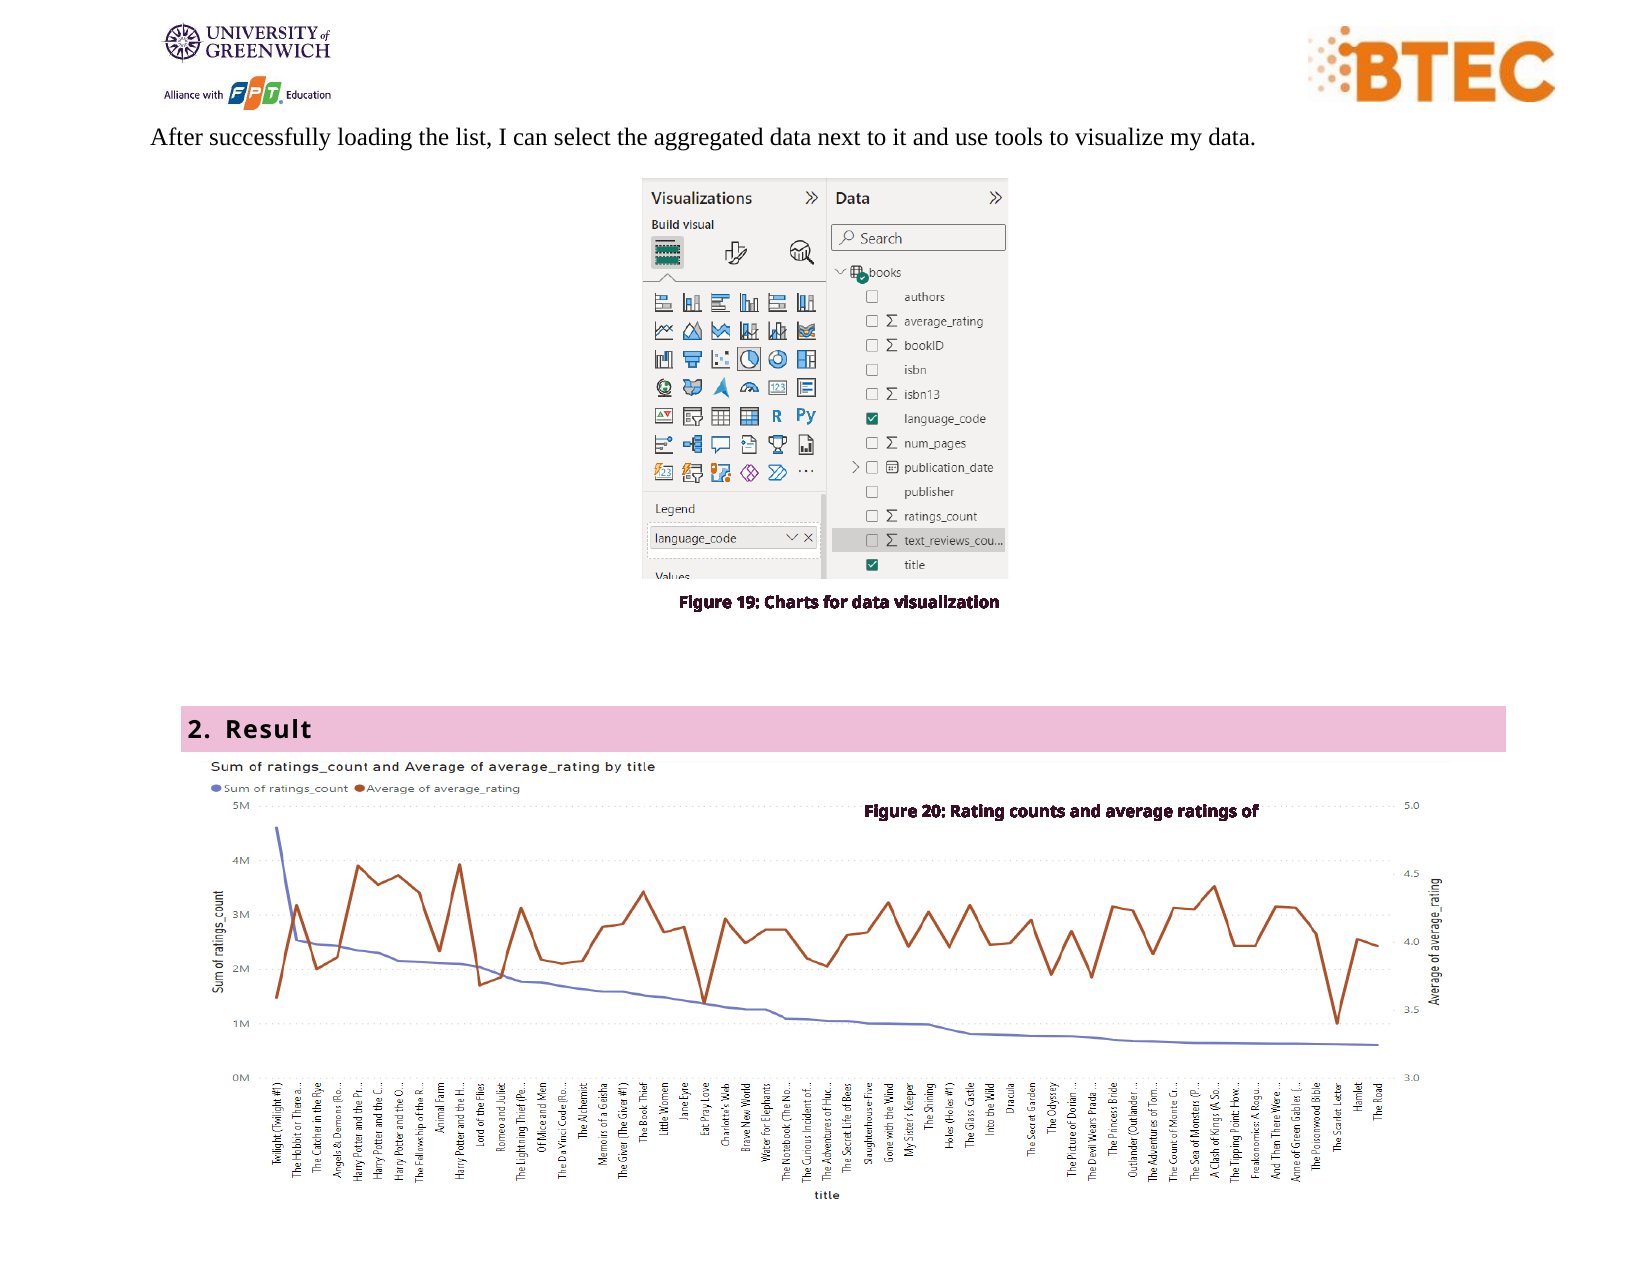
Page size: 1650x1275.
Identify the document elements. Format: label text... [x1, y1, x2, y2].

picture [150, 9, 343, 121]
text After successfully loading the list, I can select the aggregated data next to it and use tools to visualize my data. [150, 122, 1500, 151]
picture [1307, 26, 1555, 102]
picture [200, 761, 1451, 1200]
subtitle Result [188, 712, 1500, 746]
picture [642, 178, 1009, 579]
